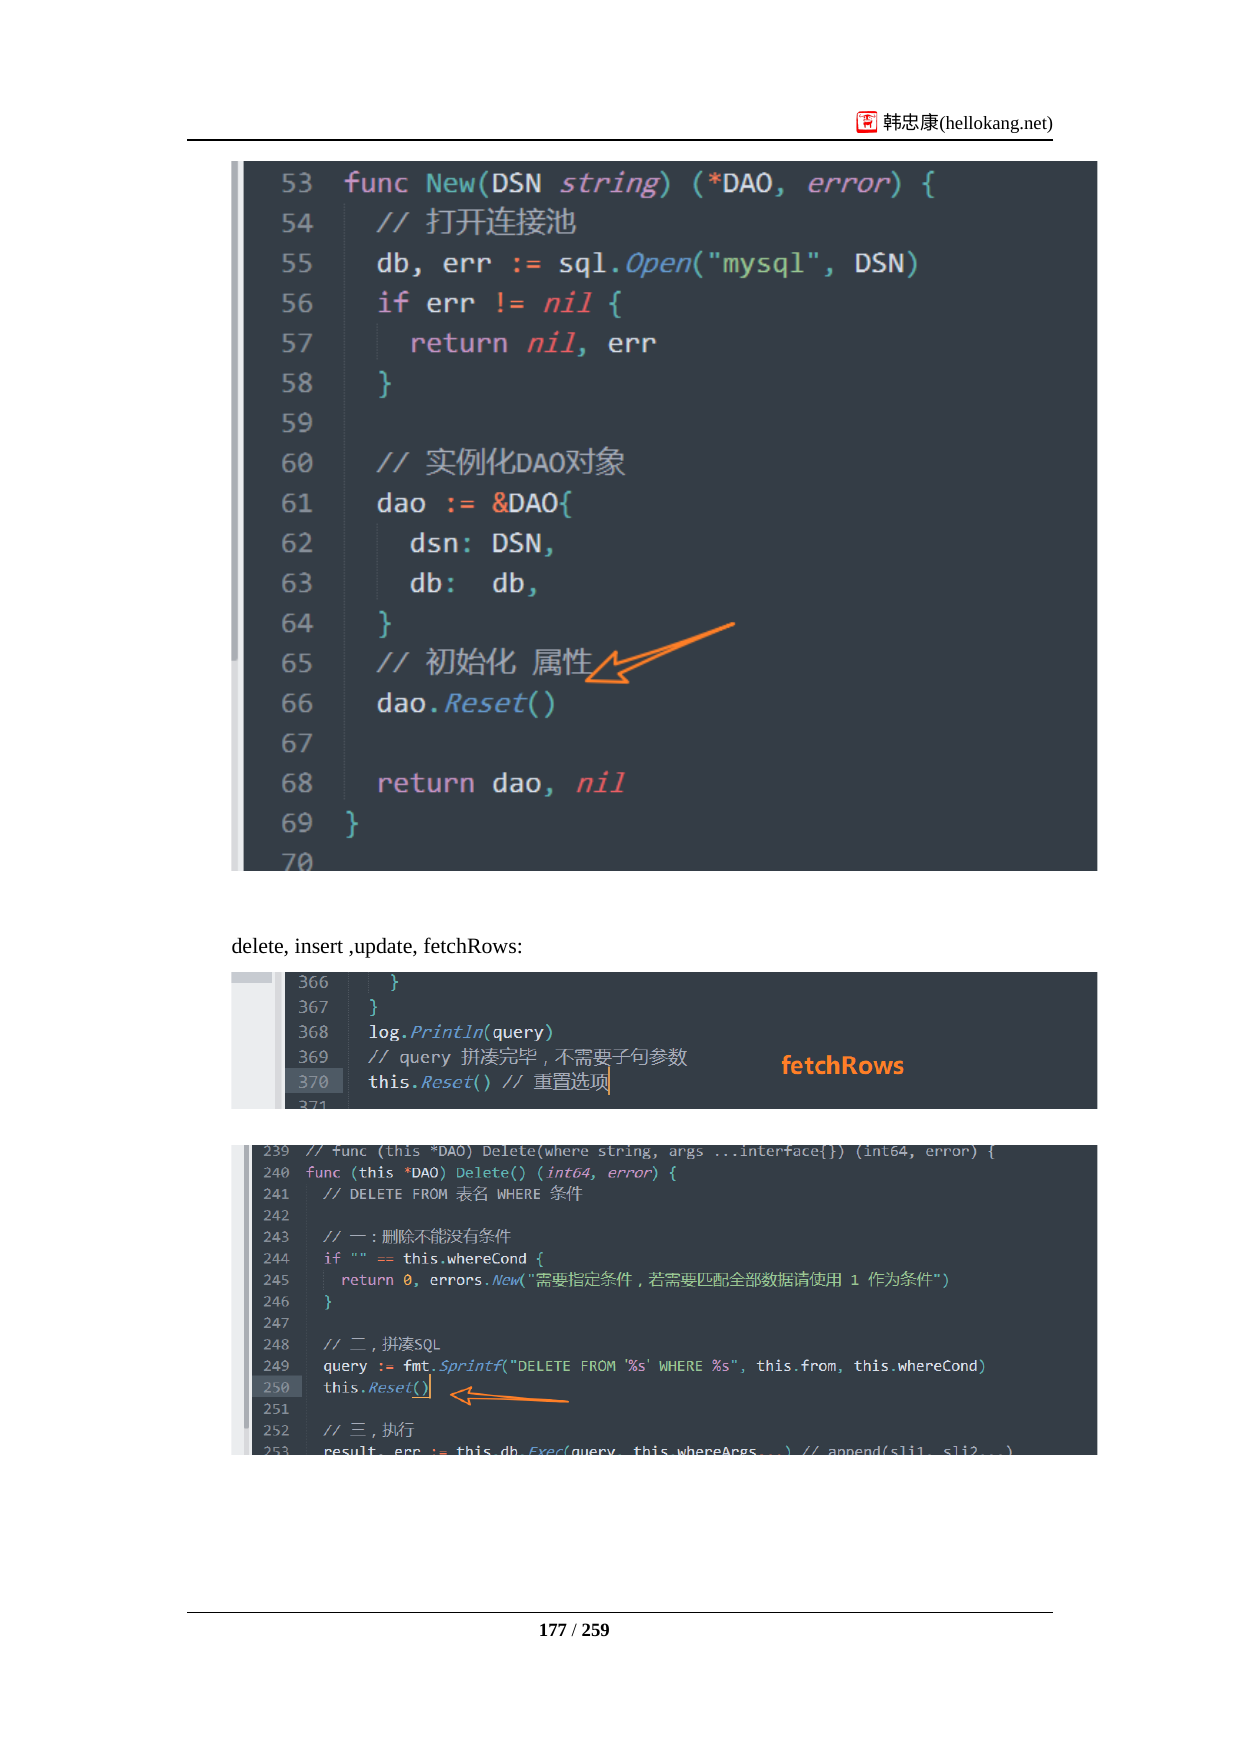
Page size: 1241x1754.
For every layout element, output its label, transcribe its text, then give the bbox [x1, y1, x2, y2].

text delete, insert ,update, fetchRows: [187, 929, 1053, 962]
picture [231, 972, 1098, 1109]
picture [231, 161, 1098, 871]
picture [231, 1145, 1098, 1455]
picture [856, 111, 878, 133]
